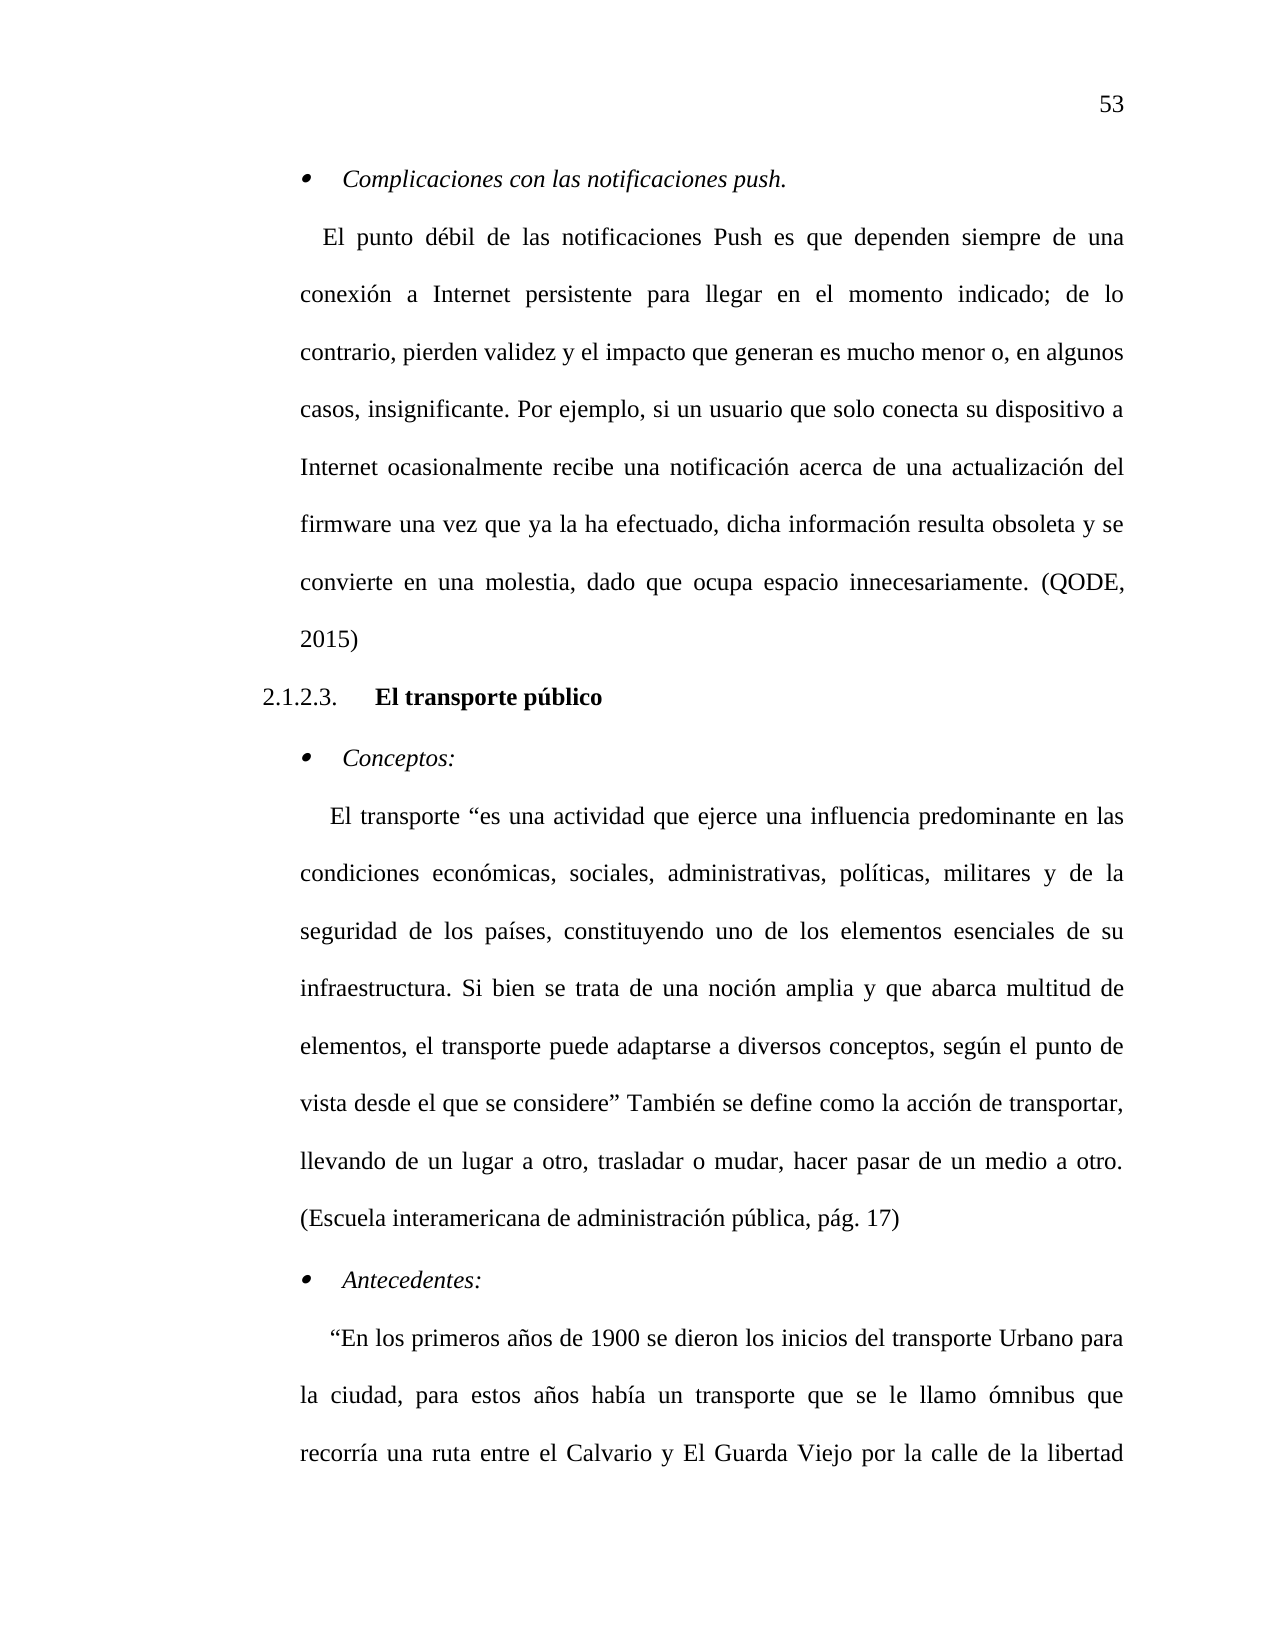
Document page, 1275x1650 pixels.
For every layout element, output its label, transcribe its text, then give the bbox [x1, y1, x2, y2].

text El transporte “es una actividad que ejerce una influencia predominante en las condiciones económicas, sociales, administrativas, políticas, militares y de la seguridad de los países, constituyendo uno de los elementos esenciales de su infraestructura. Si bien se trata de una noción amplia y que abarca multitud de elementos, el transporte puede adaptarse a diversos conceptos, según el punto de vista desde el que se considere” También se define como la acción de transportar, llevando de un lugar a otro, trasladar o mudar, hacer pasar de un medio a otro. [300, 801, 1125, 1232]
text Antecedentes: [300, 1265, 1125, 1294]
text Conceptos: [300, 743, 1125, 772]
text Complicaciones con las notificaciones push. [300, 164, 1125, 193]
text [300, 1323, 1125, 1466]
subtitle El transporte público [262, 682, 1125, 711]
text El punto débil de las notificaciones Push es que dependen siempre de una conexión a Internet persistente para llegar en el momento indicado; de lo contrario, pierden validez y el impacto que generan es mucho menor o, en algunos casos, insignificante. Por ejemplo, si un usuario que solo conecta su dispositivo a Internet ocasionalmente recibe una notificación acerca de una actualización del firmware una vez que ya la ha efectuado, dicha información resulta obsoleta y se convierte en una molestia, dado que ocupa espacio innecesariamente. [300, 222, 1125, 653]
